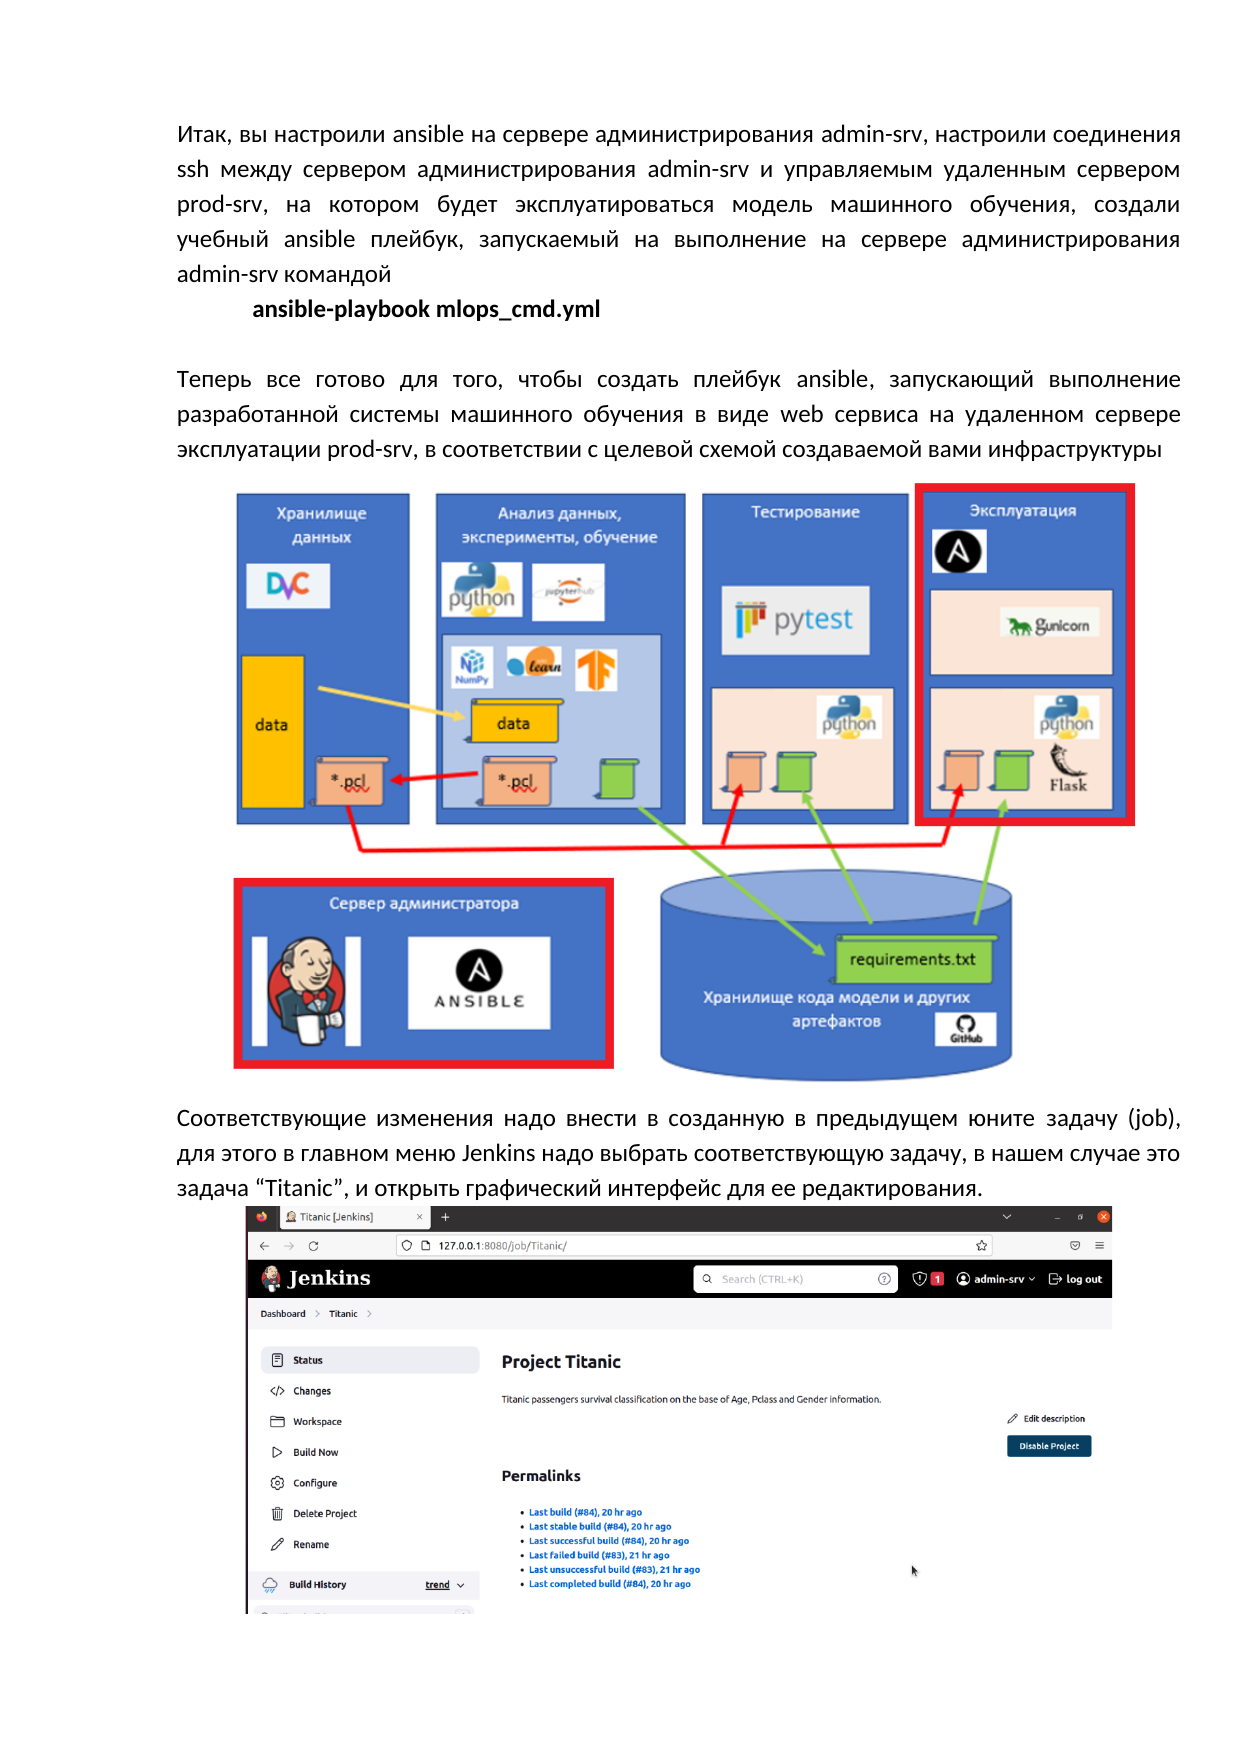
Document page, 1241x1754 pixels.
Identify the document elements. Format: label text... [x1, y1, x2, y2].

picture [245, 1206, 1113, 1614]
text Итак, вы настроили ansible на сервере администрирования admin-srv, настроили соединения ssh между сервером администрирования admin-srv и управляемым удаленным сервером prod-srv, на котором будет эксплуатироваться модель машинного обучения, создали учебный ansible плейбук, запускаемый на выполнение на сервере администрирования admin-srv командой [177, 118, 1181, 288]
text ansible-playbook mlops_cmd.yml [177, 293, 1181, 323]
text Соответствующие изменения надо внести в созданную в предыдущем юните задачу (job), для этого в главном меню Jenkins надо выбрать соответствующую задачу, в нашем случае это задача “Titanic”, и открыть графический интерфейс для ее редактирования. [177, 1102, 1181, 1202]
text Теперь все готово для того, чтобы создать плейбук ansible, запускающий выполнение разработанной системы машинного обучения в виде web сервиса на удаленном сервере эксплуатации prod-srv, в соответствии с целевой схемой создаваемой вами инфраструктуры [177, 363, 1181, 463]
picture [210, 468, 1148, 1098]
